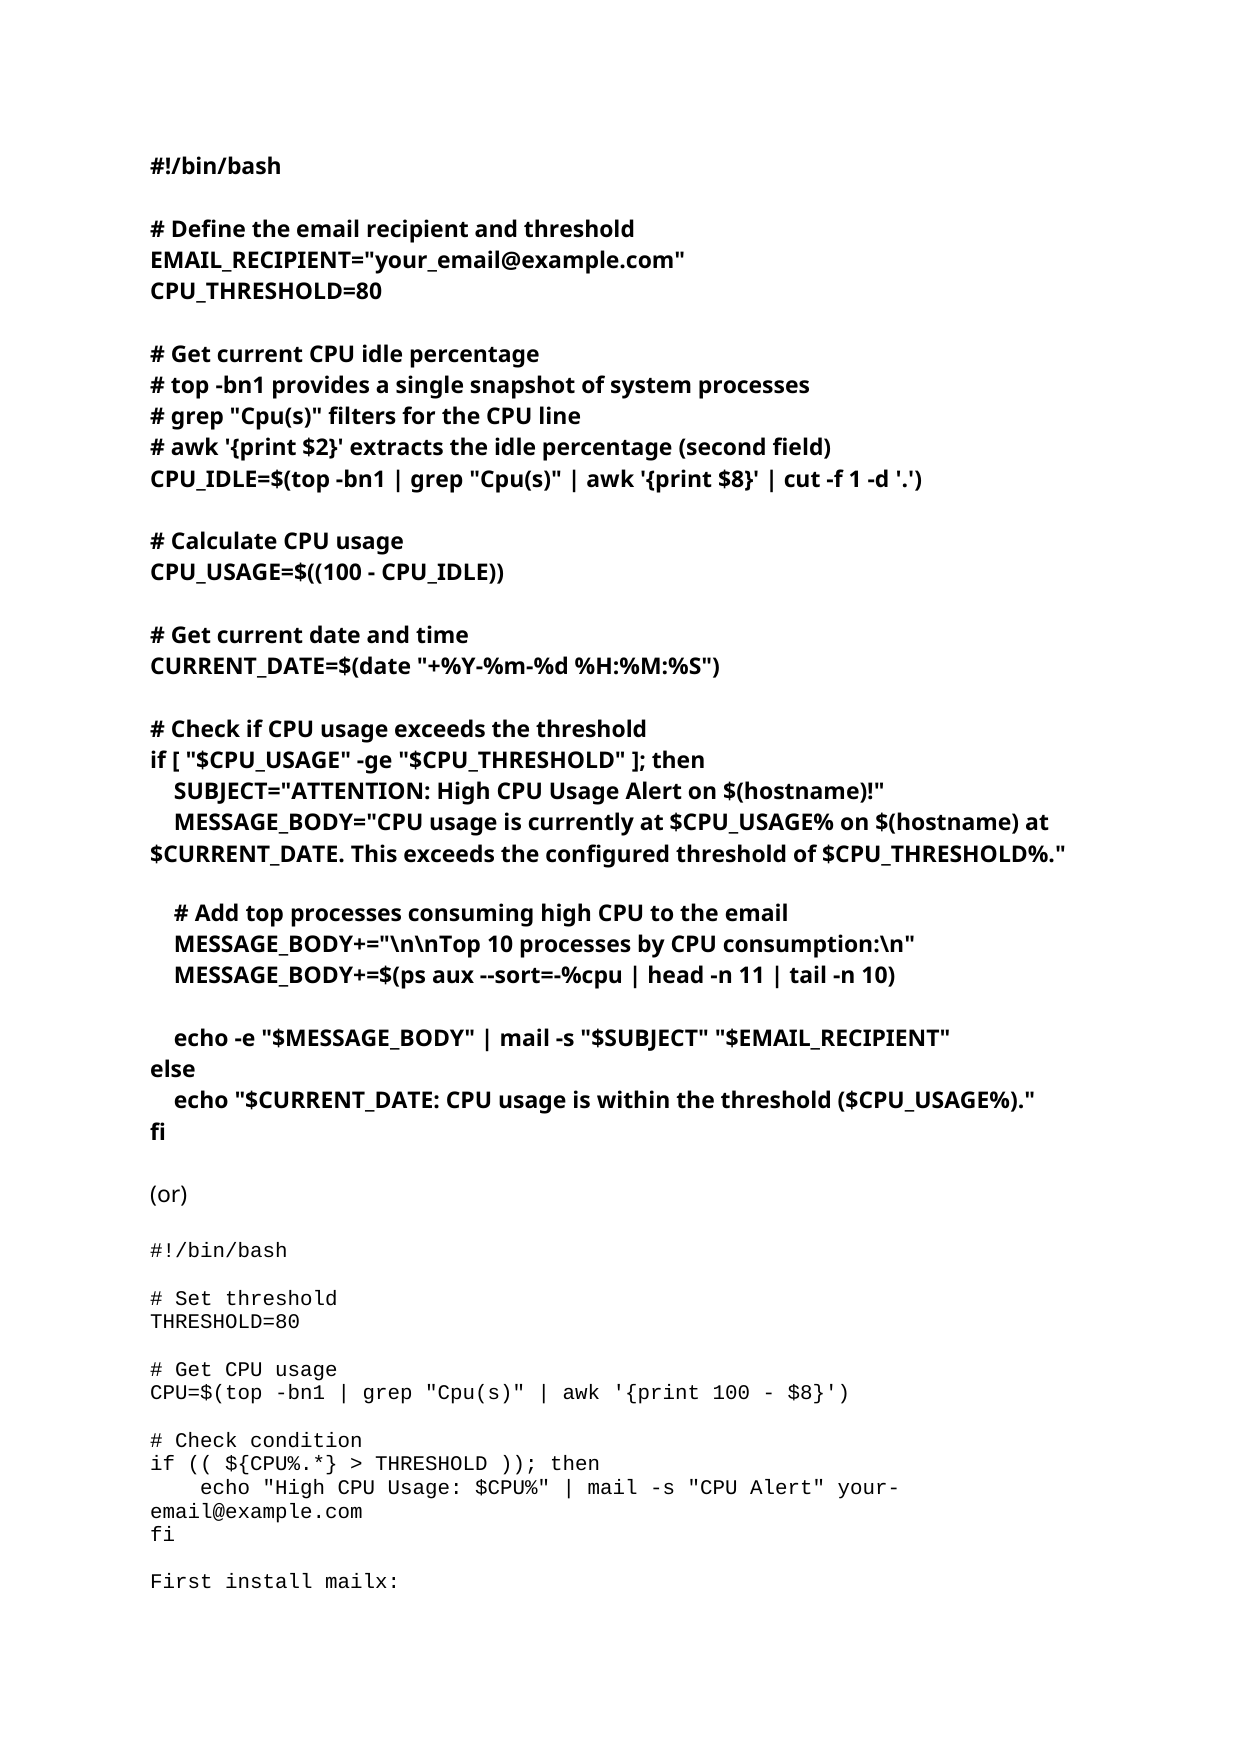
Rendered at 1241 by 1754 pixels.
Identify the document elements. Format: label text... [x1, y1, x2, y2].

text echo "$CURRENT_DATE: CPU usage is within the threshold ($CPU_USAGE%)." [150, 1084, 1090, 1116]
text # Check condition [150, 1430, 1090, 1453]
text CPU=$(top -bn1 | grep "Cpu(s)" | awk '{print 100 - $8}') [150, 1382, 1090, 1406]
text if (( ${CPU%.*} > THRESHOLD )); then [150, 1453, 1090, 1477]
text (or) [150, 1178, 1090, 1209]
text # awk '{print $2}' extracts the idle percentage (second field) [150, 431, 1090, 462]
text MESSAGE_BODY+=$(ps aux --sort=-%cpu | head -n 11 | tail -n 10) [150, 959, 1090, 991]
text # Get CPU usage [150, 1359, 1090, 1382]
text CURRENT_DATE=$(date "+%Y-%m-%d %H:%M:%S") [150, 650, 1090, 681]
text # Get current CPU idle percentage [150, 337, 1090, 369]
text #!/bin/bash [150, 1241, 1090, 1264]
text #!/bin/bash [150, 150, 1090, 181]
text fi [150, 1116, 1090, 1147]
text else [150, 1053, 1090, 1084]
text # Set threshold [150, 1288, 1090, 1311]
text First install mailx: [150, 1572, 1090, 1595]
text if [ "$CPU_USAGE" -ge "$CPU_THRESHOLD" ]; then [150, 744, 1090, 775]
text MESSAGE_BODY="CPU usage is currently at $CPU_USAGE% on $(hostname) at $CURRENT_DATE. This exceeds the configured threshold of $CPU_THRESHOLD%." [150, 806, 1090, 869]
text # top -bn1 provides a single snapshot of system processes [150, 369, 1090, 400]
text # grep "Cpu(s)" filters for the CPU line [150, 400, 1090, 431]
text CPU_THRESHOLD=80 [150, 275, 1090, 306]
text SUBJECT="ATTENTION: High CPU Usage Alert on $(hostname)!" [150, 775, 1090, 806]
text EMAIL_RECIPIENT="your_email@example.com" [150, 244, 1090, 275]
text echo "High CPU Usage: $CPU%" | mail -s "CPU Alert" your-email@example.com [150, 1477, 1090, 1524]
text echo -e "$MESSAGE_BODY" | mail -s "$SUBJECT" "$EMAIL_RECIPIENT" [150, 1022, 1090, 1053]
text # Add top processes consuming high CPU to the email [150, 897, 1090, 928]
text # Check if CPU usage exceeds the threshold [150, 712, 1090, 744]
text MESSAGE_BODY+="\n\nTop 10 processes by CPU consumption:\n" [150, 928, 1090, 959]
text CPU_USAGE=$((100 - CPU_IDLE)) [150, 556, 1090, 587]
text # Calculate CPU usage [150, 525, 1090, 556]
text # Get current date and time [150, 619, 1090, 650]
text fi [150, 1524, 1090, 1548]
text # Define the email recipient and threshold [150, 212, 1090, 244]
text THRESHOLD=80 [150, 1311, 1090, 1335]
text CPU_IDLE=$(top -bn1 | grep "Cpu(s)" | awk '{print $8}' | cut -f 1 -d '.') [150, 462, 1090, 494]
